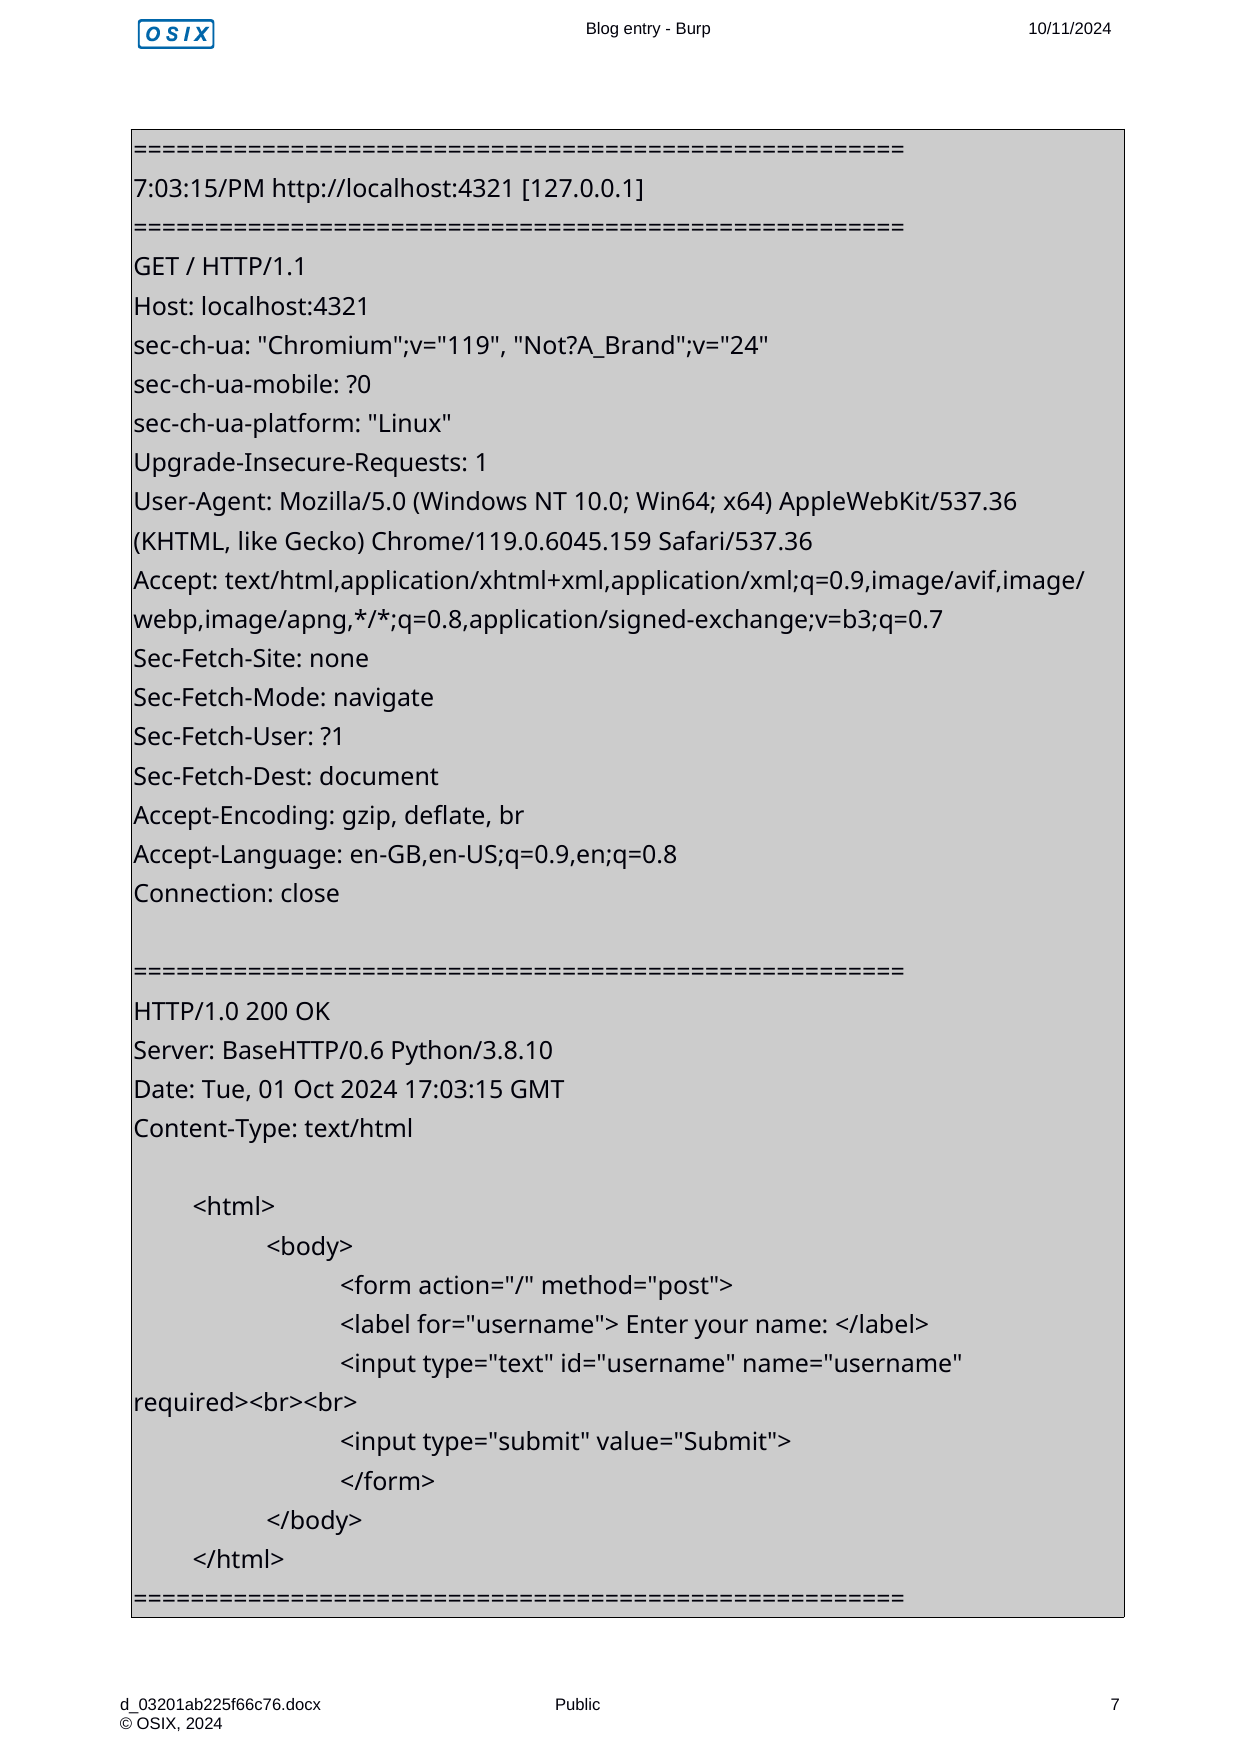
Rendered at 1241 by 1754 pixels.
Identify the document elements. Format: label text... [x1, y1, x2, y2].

text Upgrade-Insecure-Requests: 1 [132, 442, 1124, 479]
picture [137, 19, 215, 49]
text GET / HTTP/1.1 [132, 246, 1124, 283]
text sec-ch-ua-mobile: ?0 [132, 364, 1124, 401]
text </body> [132, 1500, 1124, 1536]
text <label for="username"> Enter your name: </label> [132, 1304, 1124, 1341]
text Server: BaseHTTP/0.6 Python/3.8.10 [132, 1030, 1124, 1066]
text ====================================================== [132, 1578, 1124, 1617]
text <form action="/" method="post"> [132, 1265, 1124, 1301]
text ====================================================== [132, 951, 1124, 988]
text Sec-Fetch-Mode: navigate [132, 677, 1124, 714]
text sec-ch-ua-platform: "Linux" [132, 403, 1124, 440]
text </form> [132, 1461, 1124, 1497]
text Host: localhost:4321 [132, 286, 1124, 322]
text ====================================================== [132, 130, 1124, 166]
text <input type="submit" value="Submit"> [132, 1421, 1124, 1458]
text HTTP/1.0 200 OK [132, 991, 1124, 1027]
text Sec-Fetch-Dest: document [132, 756, 1124, 792]
text </html> [132, 1539, 1124, 1576]
text ====================================================== [132, 207, 1124, 244]
text Accept-Encoding: gzip, deflate, br [132, 795, 1124, 831]
text Connection: close [132, 873, 1124, 910]
text Content-Type: text/html [132, 1108, 1124, 1145]
text Accept-Language: en-GB,en-US;q=0.9,en;q=0.8 [132, 834, 1124, 871]
text Sec-Fetch-User: ?1 [132, 716, 1124, 753]
text sec-ch-ua: "Chromium";v="119", "Not?A_Brand";v="24" [132, 325, 1124, 361]
text Sec-Fetch-Site: none [132, 638, 1124, 675]
text <input type="text" id="username" name="username" required><br><br> [132, 1343, 1124, 1419]
text 7:03:15/PM http://localhost:4321 [127.0.0.1] [132, 168, 1124, 205]
text Date: Tue, 01 Oct 2024 17:03:15 GMT [132, 1069, 1124, 1106]
text User-Agent: Mozilla/5.0 (Windows NT 10.0; Win64; x64) AppleWebKit/537.36 (KHTML, like Gecko) Chrome/119.0.6045.159 Safari/537.36 [132, 481, 1124, 557]
text <body> [132, 1226, 1124, 1262]
text <html> [132, 1186, 1124, 1223]
text Accept: text/html,application/xhtml+xml,application/xml;q=0.9,image/avif,image/webp,image/apng,*/*;q=0.8,application/signed-exchange;v=b3;q=0.7 [132, 560, 1124, 636]
